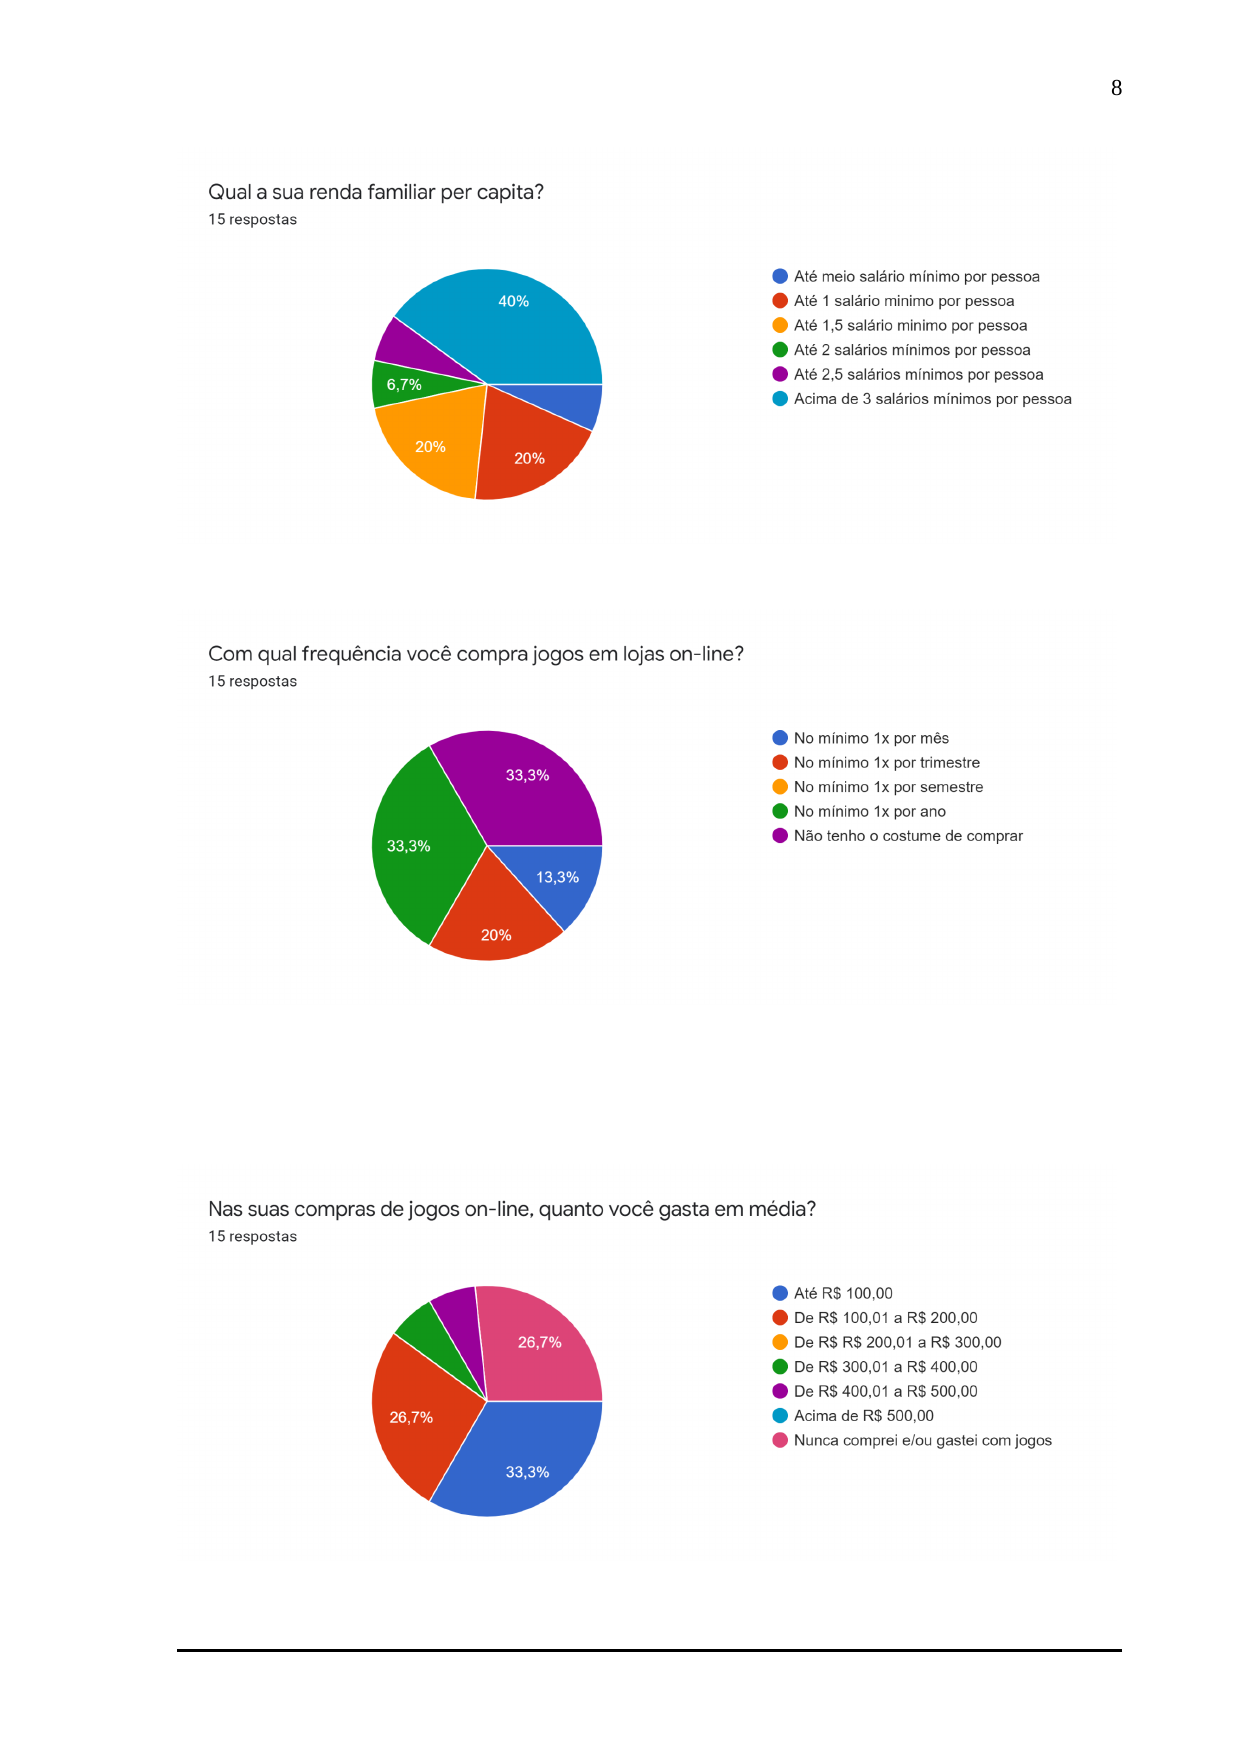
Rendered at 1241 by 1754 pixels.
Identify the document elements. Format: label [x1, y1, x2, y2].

picture [177, 147, 1118, 544]
picture [177, 609, 1118, 1005]
picture [177, 1164, 1118, 1561]
